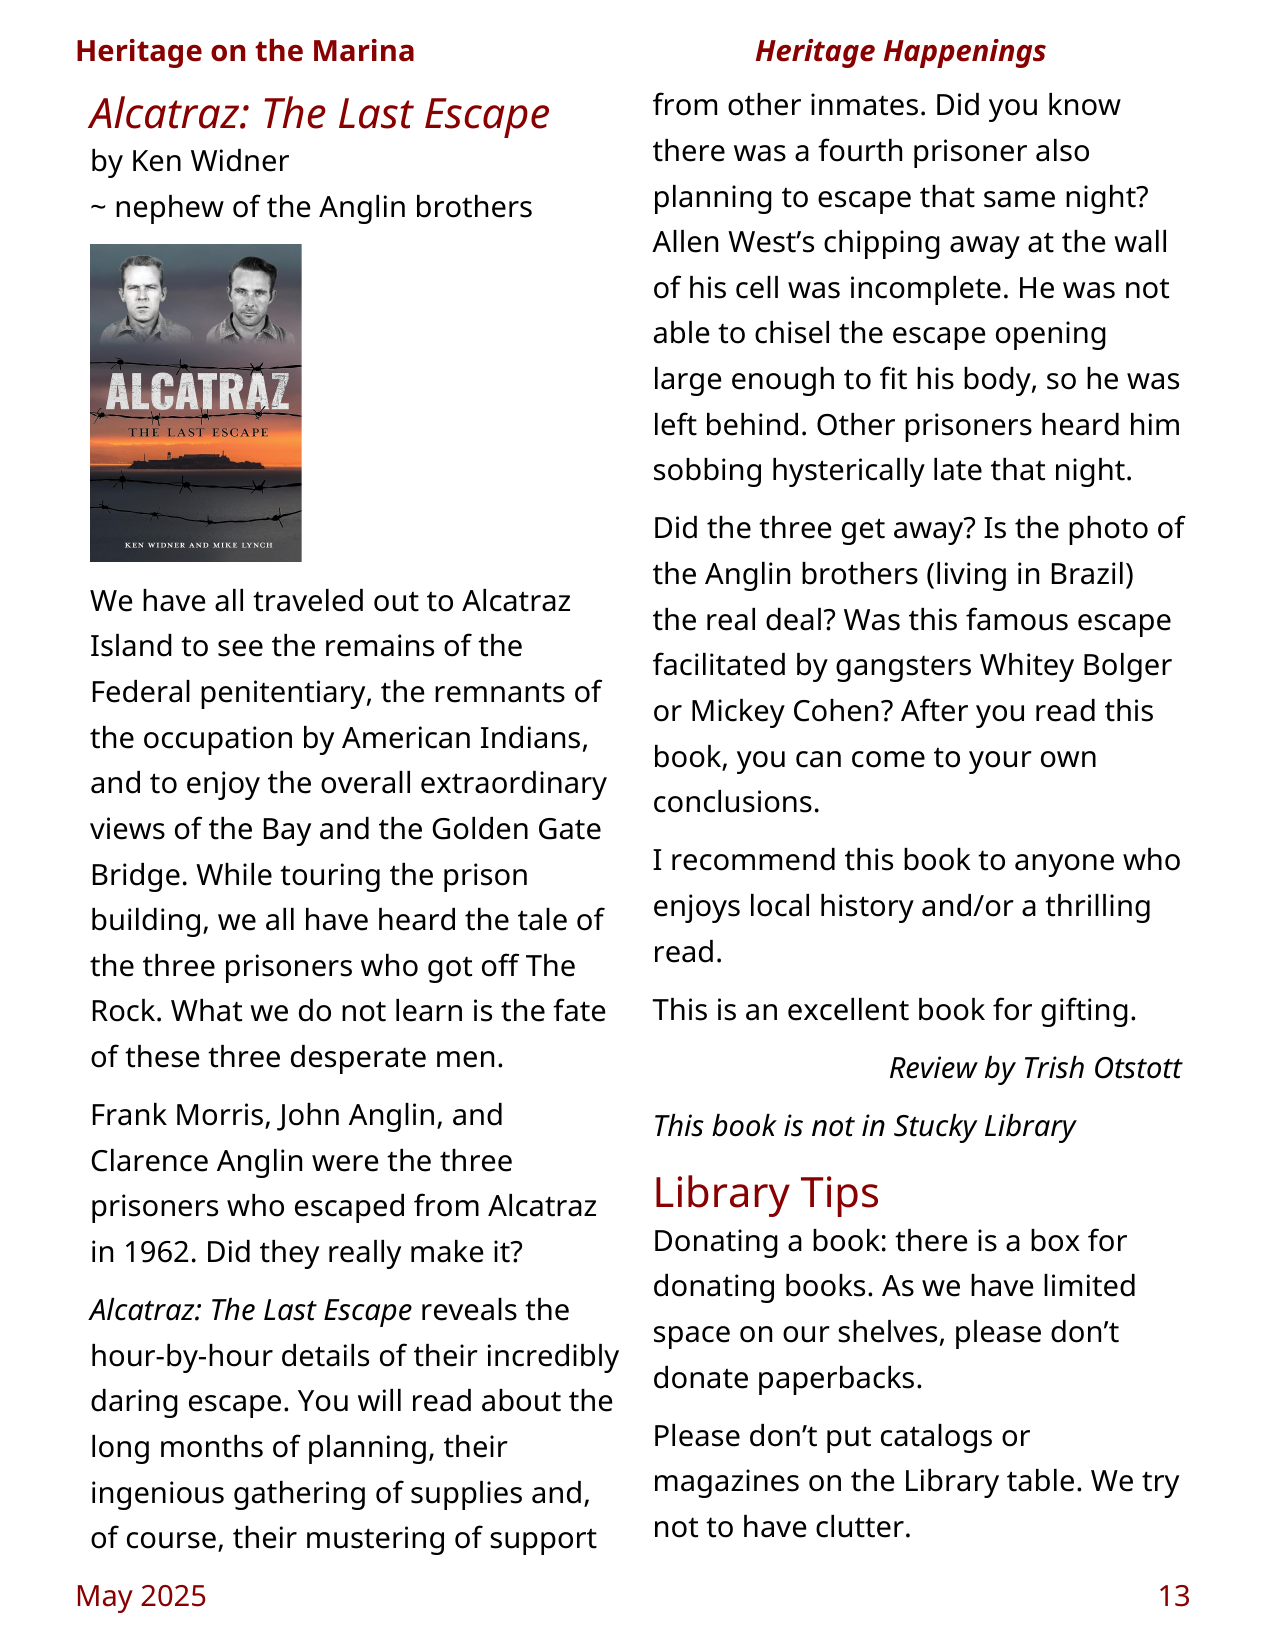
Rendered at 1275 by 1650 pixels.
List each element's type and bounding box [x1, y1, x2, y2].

picture [90, 244, 302, 562]
